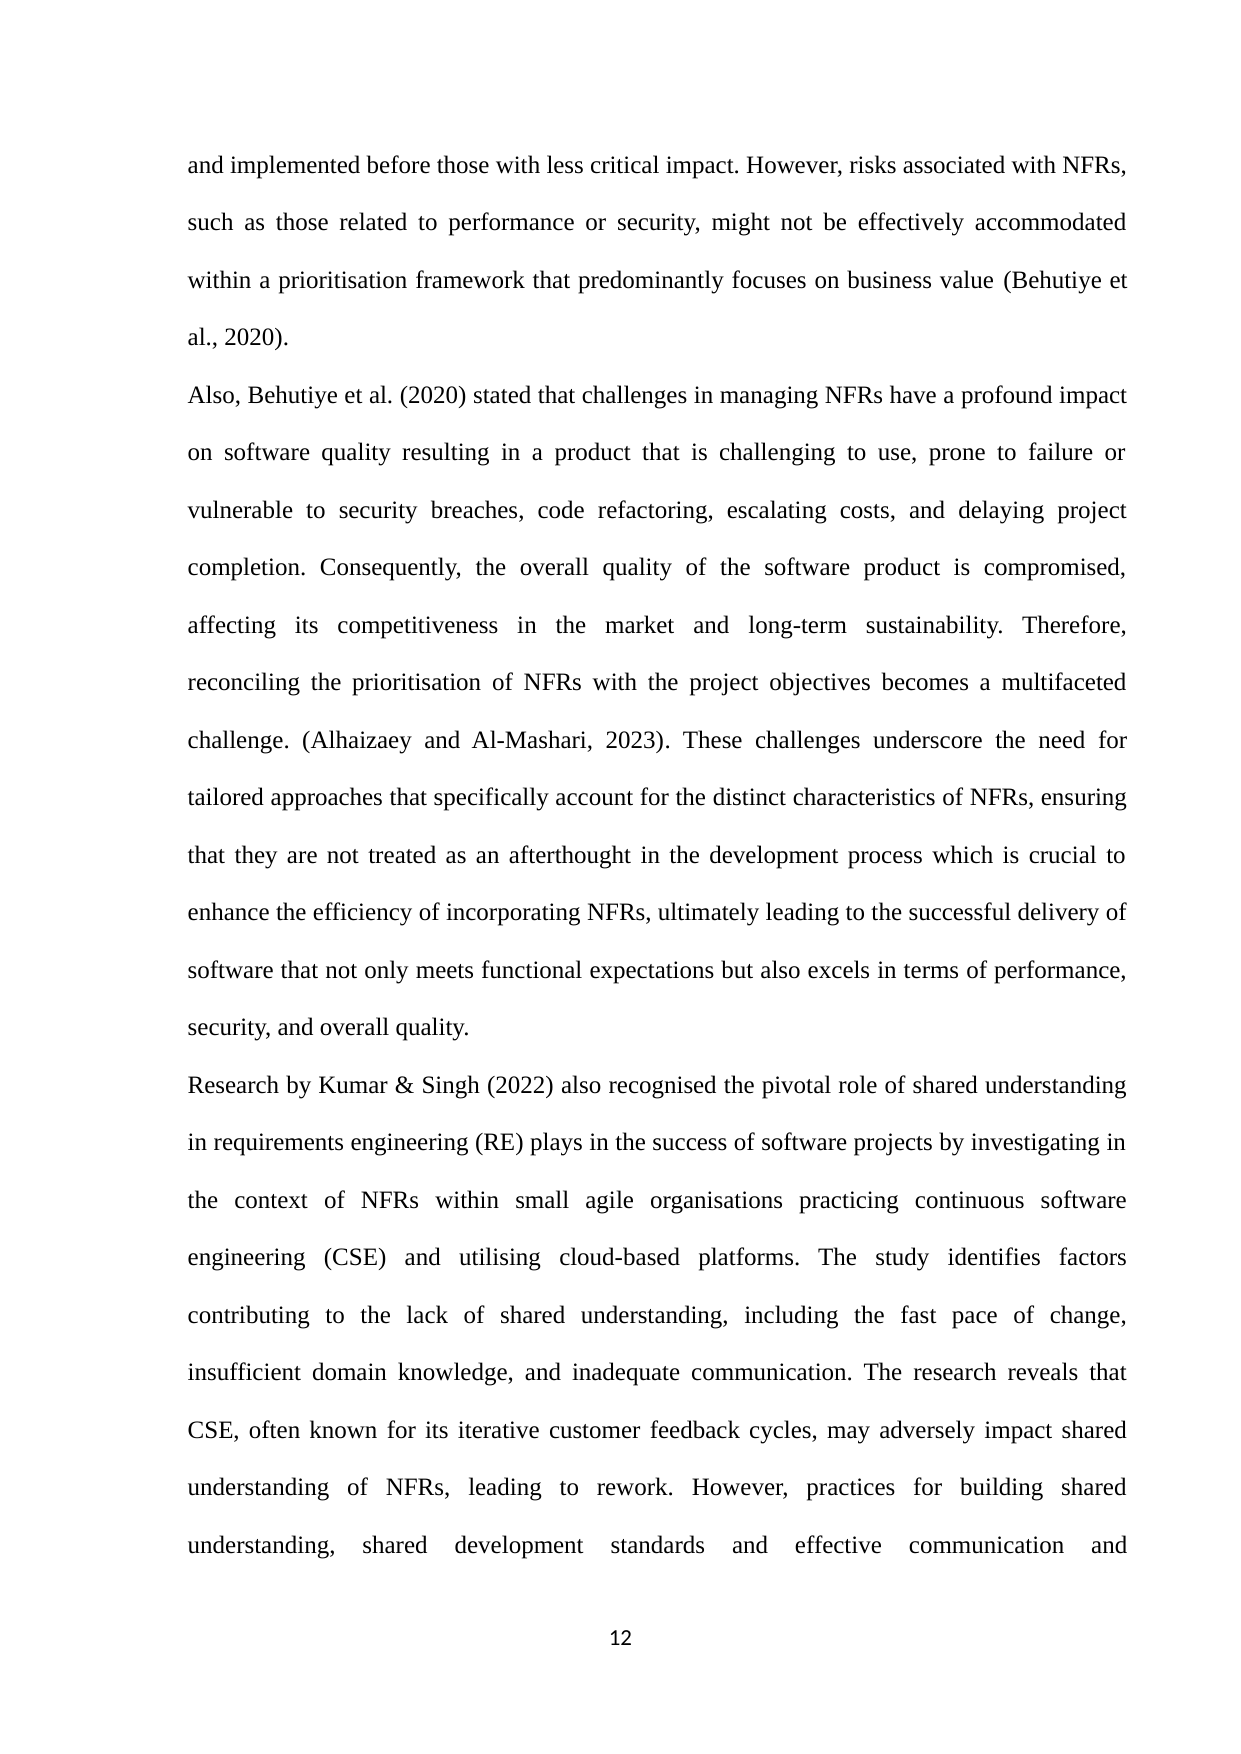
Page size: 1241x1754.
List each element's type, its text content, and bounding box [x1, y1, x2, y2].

text Also, stated that challenges in managing NFRs have a profound impact on software quality resulting in a product that is challenging to use, prone to failure or vulnerable to security breaches, code refactoring, escalating costs, and delaying project completion. Consequently, the overall quality of the software product is compromised, affecting its competitiveness in the market and long-term sustainability. Therefore, reconciling the prioritisation of NFRs with the project objectives becomes a multifaceted challenge. These challenges underscore the need for tailored approaches that specifically account for the distinct characteristics of NFRs, ensuring that they are not treated as an afterthought in the development process which is crucial to enhance the efficiency of incorporating NFRs, ultimately leading to the successful delivery of software that not only meets functional expectations but also excels in terms of performance, security, and overall quality. [187, 380, 1128, 1041]
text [187, 150, 1128, 351]
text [187, 1070, 1128, 1559]
